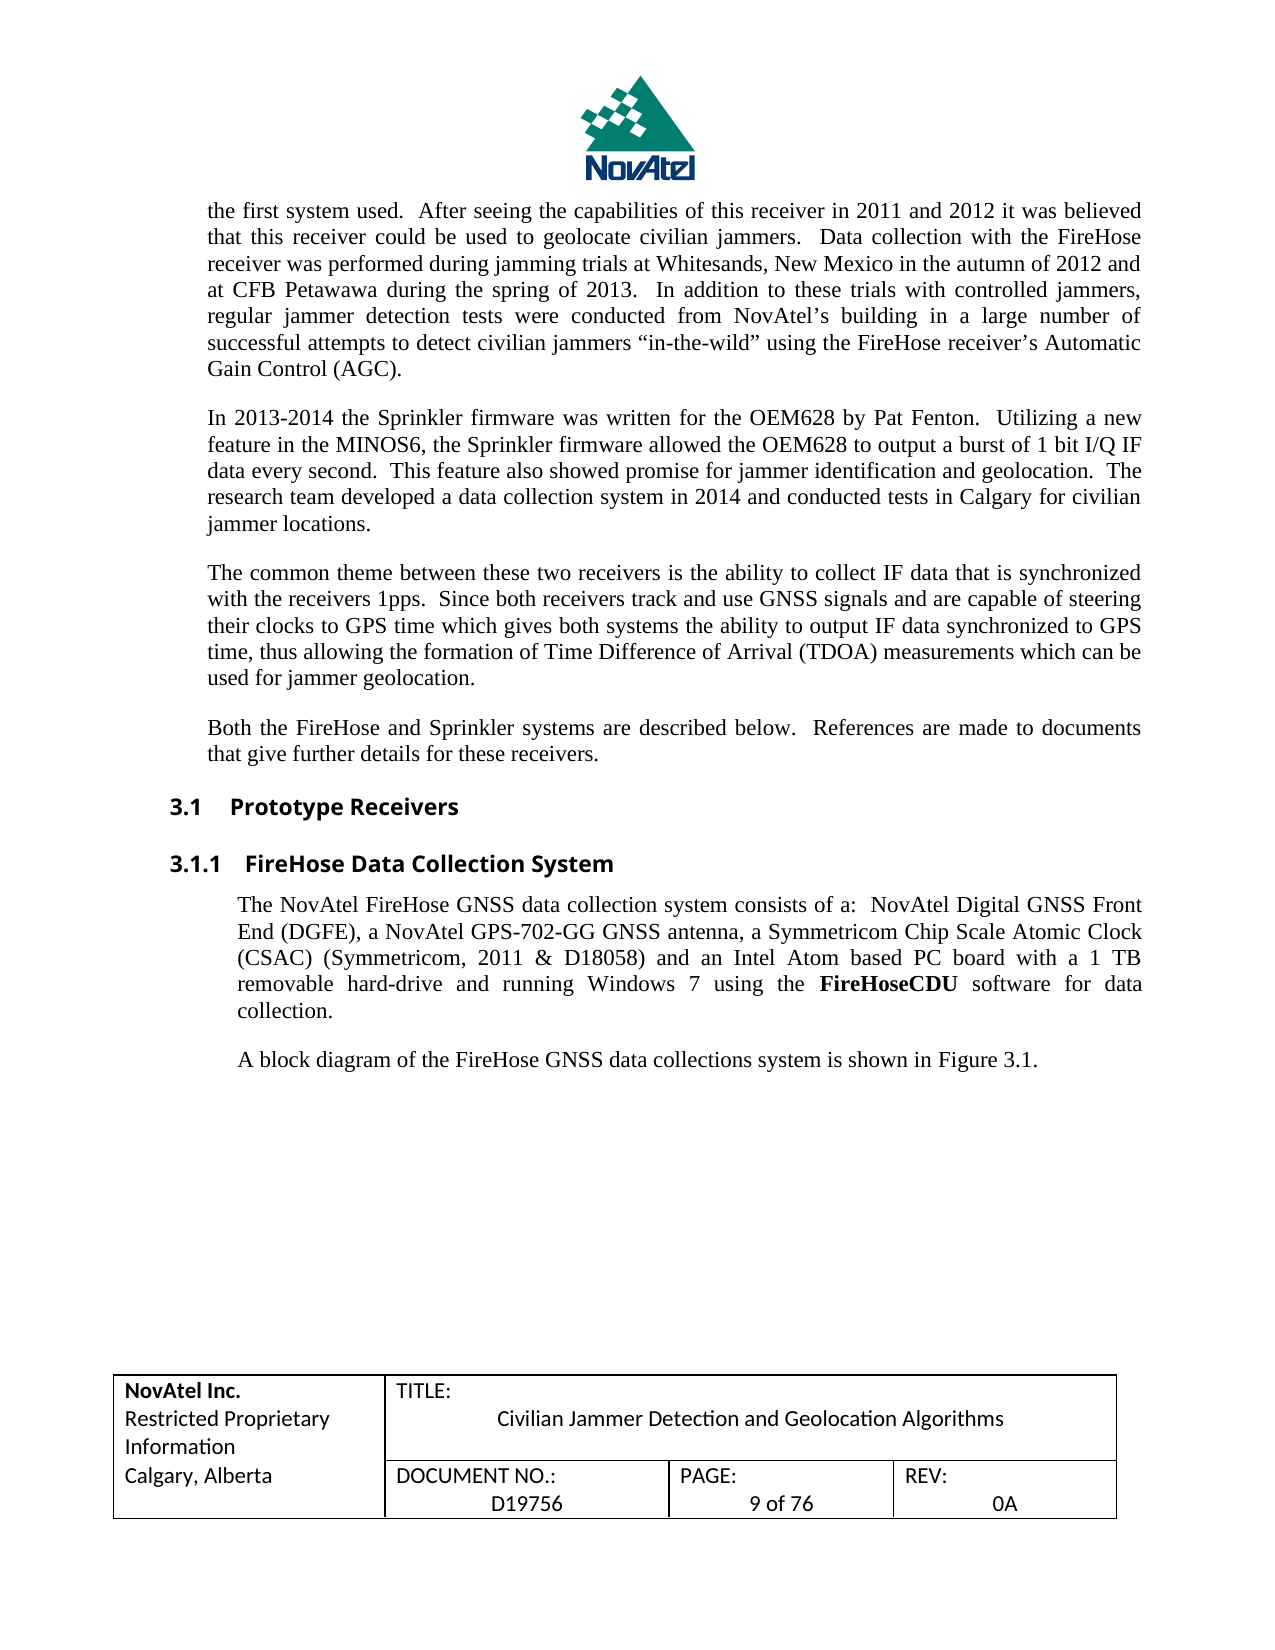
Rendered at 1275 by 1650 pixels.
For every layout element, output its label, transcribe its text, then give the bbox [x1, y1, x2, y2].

subtitle Prototype Receivers [169, 791, 1143, 823]
text The NovAtel FireHose GNSS data collection system consists of a: NovAtel Digital GNSS Front End (DGFE), a NovAtel GPS-702-GG GNSS antenna, a Symmetricom Chip Scale Atomic Clock (CSAC) (Symmetricom, 2011 & D18058) and an Intel Atom based PC board with a 1 TB removable hard-drive and running Windows 7 using the FireHoseCDU software for data collection. [237, 891, 1143, 1023]
text Both the FireHose and Sprinkler systems are described below. References are made to documents that give further details for these receivers. [207, 714, 1143, 766]
text In 2013-2014 the Sprinkler firmware was written for the OEM628 by Pat Fenton. Utilizing a new feature in the MINOS6, the Sprinkler firmware allowed the OEM628 to output a burst of 1 bit I/Q IF data every second. This feature also showed promise for jammer identification and geolocation. The research team developed a data collection system in 2014 and conducted tests in Calgary for civilian jammer locations. [207, 404, 1143, 536]
subtitle FireHose Data Collection System [169, 848, 1143, 879]
text The common theme between these two receivers is the ability to collect IF data that is synchronized with the receivers 1pps. Since both receivers track and use GNSS signals and are capable of steering their clocks to GPS time which gives both systems the ability to output IF data synchronized to GPS time, thus allowing the formation of Time Difference of Arrival (TDOA) measurements which can be used for jammer geolocation. [207, 559, 1143, 691]
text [207, 197, 1143, 381]
text A block diagram of the FireHose GNSS data collections system is shown in Figure 3.1. [237, 1046, 1143, 1072]
